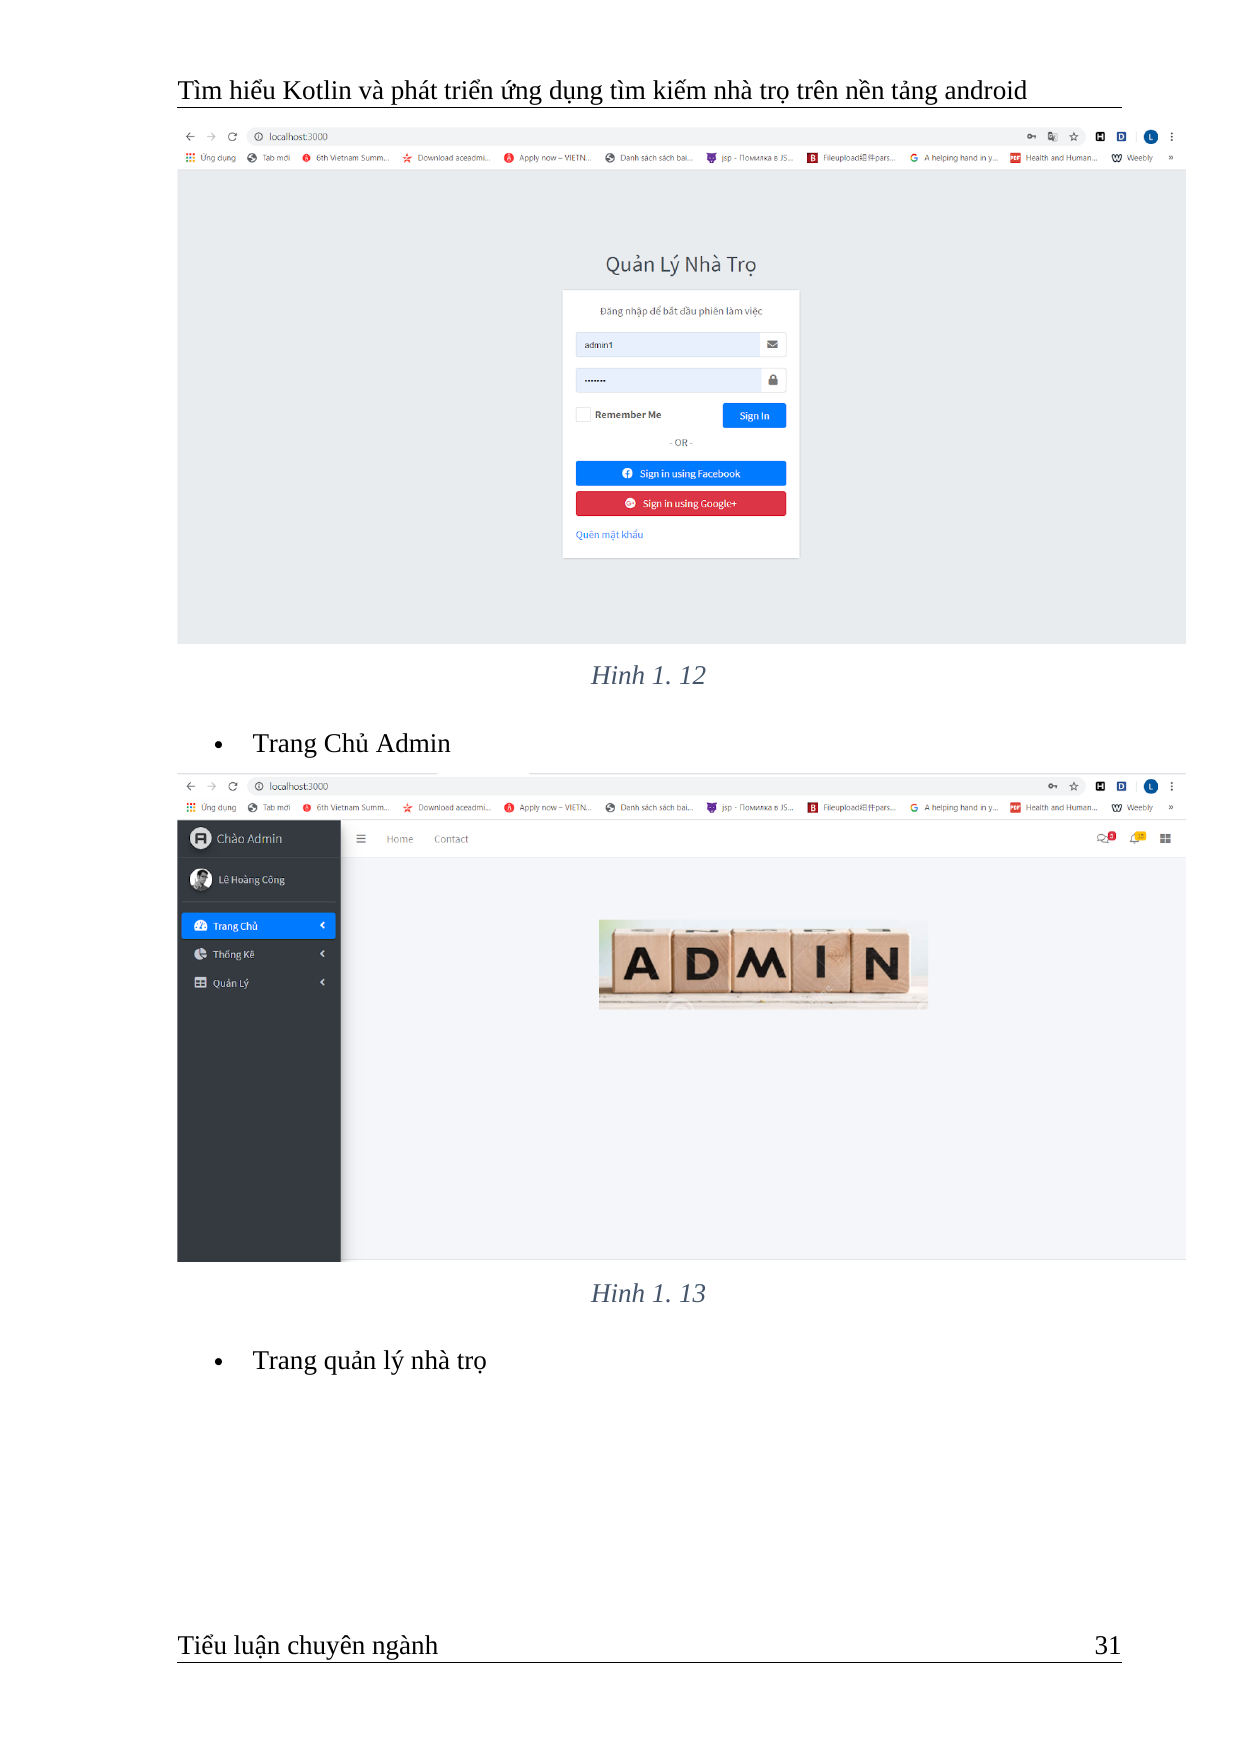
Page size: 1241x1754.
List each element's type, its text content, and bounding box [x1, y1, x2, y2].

list Trang Chủ Admin [215, 727, 1122, 758]
list Trang quản lý nhà trọ [215, 1344, 1122, 1375]
text Hinh 1. 13 [177, 1277, 1122, 1308]
picture [177, 773, 1186, 1262]
text Hinh 1. 12 [177, 659, 1122, 691]
picture [177, 125, 1186, 644]
